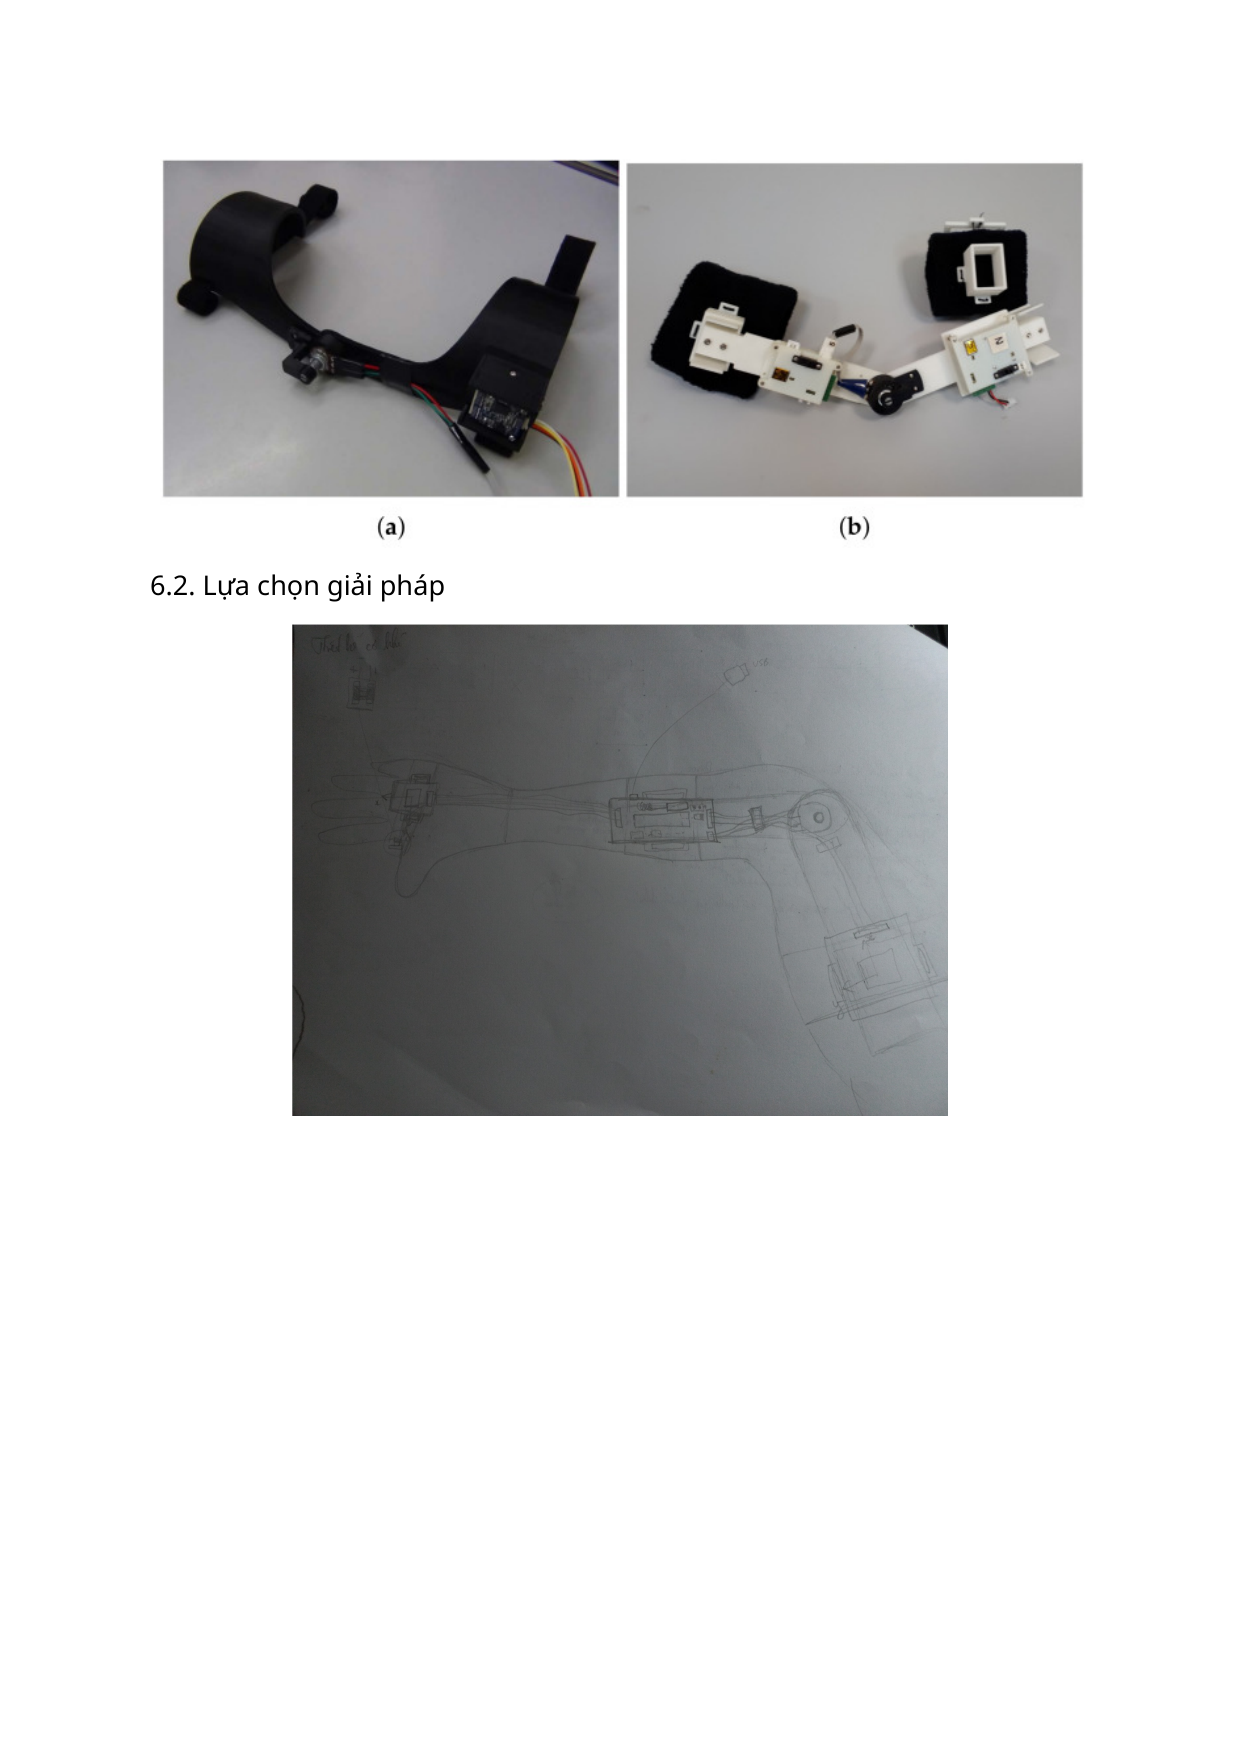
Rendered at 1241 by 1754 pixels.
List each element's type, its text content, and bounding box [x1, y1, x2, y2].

text 6.2. Lựa chọn giải pháp [150, 566, 1090, 603]
picture [293, 625, 947, 1116]
picture [150, 150, 1091, 548]
